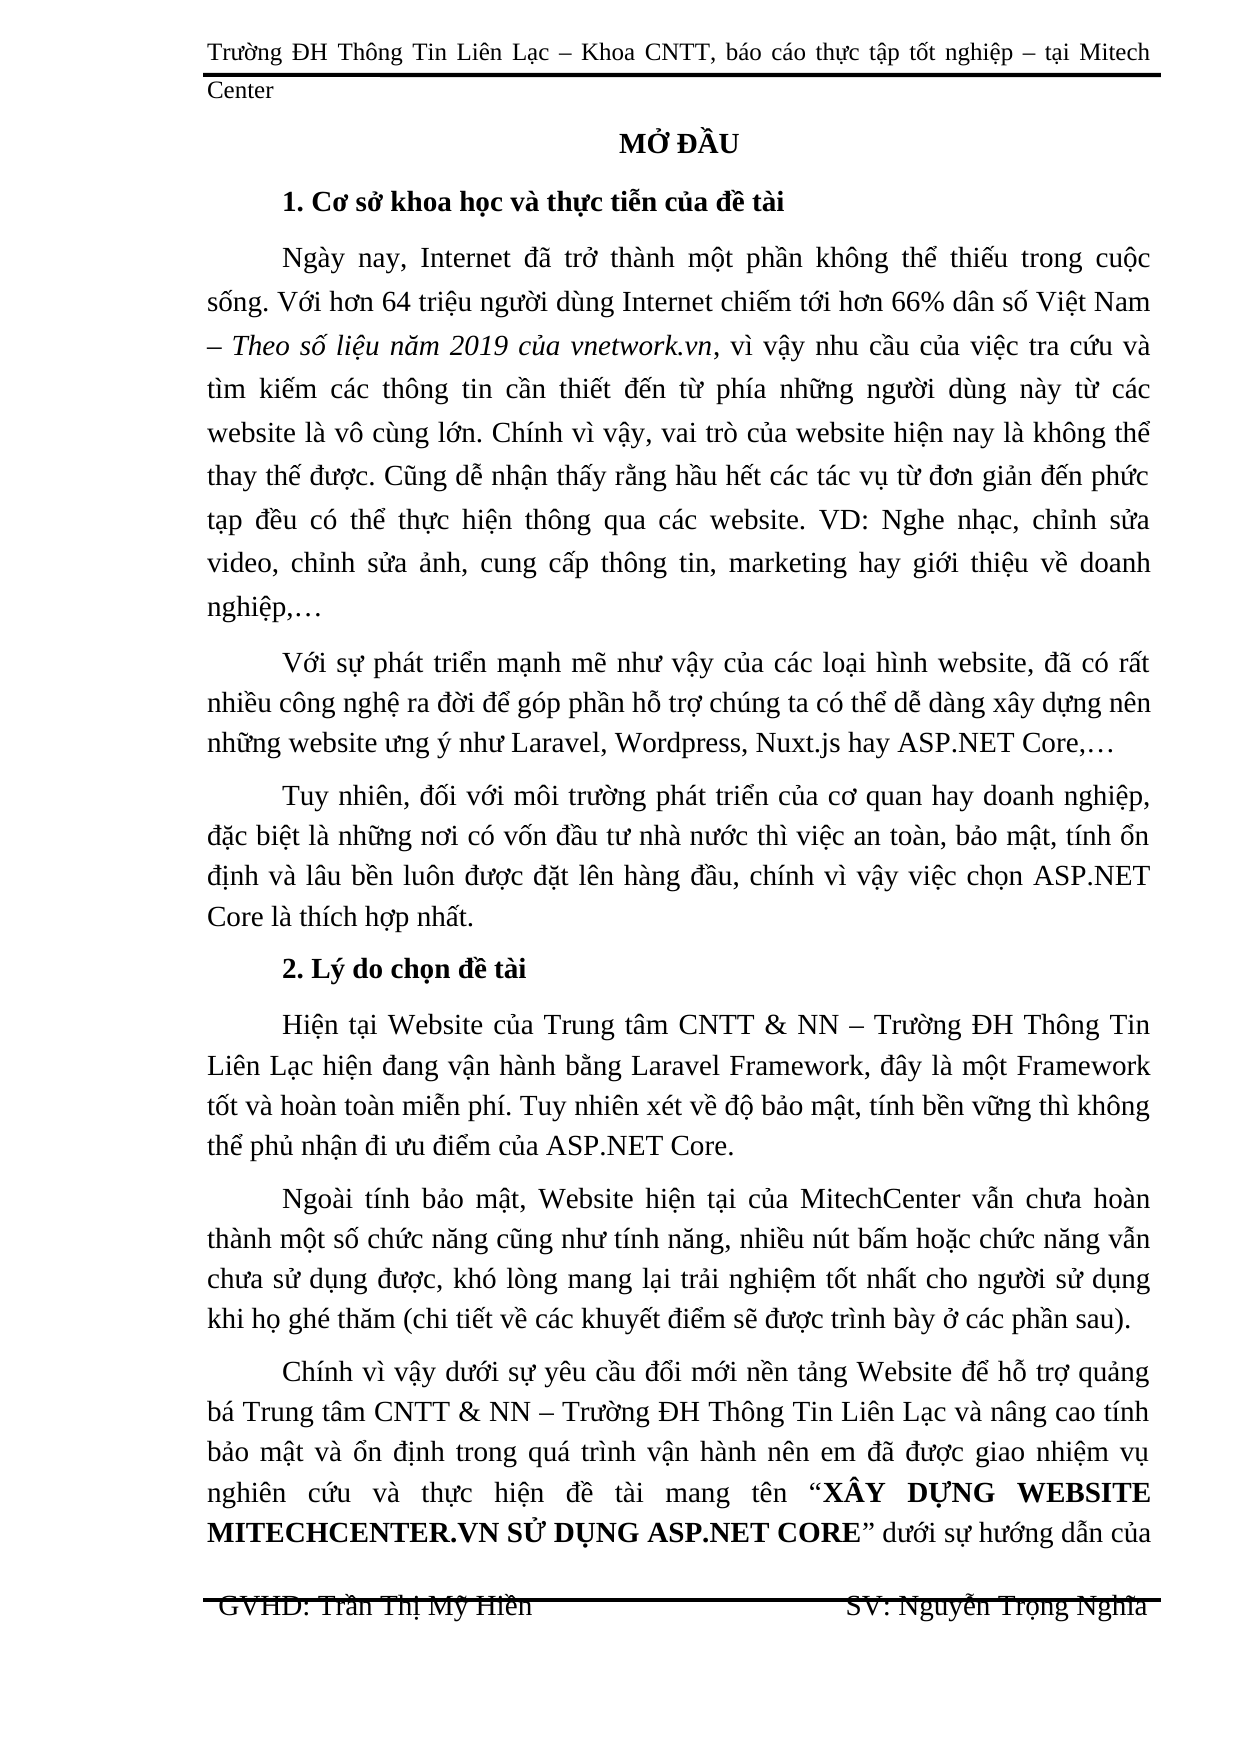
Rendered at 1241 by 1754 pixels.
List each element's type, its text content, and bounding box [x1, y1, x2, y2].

text Hiện tại Website của Trung tâm CNTT & NN – Trường ĐH Thông Tin Liên Lạc hiện đang vận hành bằng Laravel Framework, đây là một Framework tốt và hoàn toàn miễn phí. Tuy nhiên xét về độ bảo mật, tính bền vững thì không thể phủ nhận đi ưu điểm của ASP.NET Core. [207, 1007, 1152, 1162]
text 1. Cơ sở khoa học và thực tiễn của đề tài [207, 184, 1152, 218]
text Ngoài tính bảo mật, Website hiện tại của MitechCenter vẫn chưa hoàn thành một số chức năng cũng như tính năng, nhiều nút bấm hoặc chức năng vẫn chưa sử dụng được, khó lòng mang lại trải nghiệm tốt nhất cho người sử dụng khi họ ghé thăm (chi tiết về các khuyết điểm sẽ được trình bày ở các phần sau). [207, 1181, 1152, 1335]
text MỞ ĐẦU [207, 126, 1152, 159]
text Ngày nay, Internet đã trở thành một phần không thể thiếu trong cuộc sống. Với hơn 64 triệu người dùng Internet chiếm tới hơn 66% dân số Việt Nam – Theo số liệu năm 2019 của vnetwork.vn, vì vậy nhu cầu của việc tra cứu và tìm kiếm các thông tin cần thiết đến từ phía những người dùng này từ các website là vô cùng lớn. Chính vì vậy, vai trò của website hiện nay là không thể thay thế được. Cũng dễ nhận thấy rằng hầu hết các tác vụ từ đơn giản đến phức tạp đều có thể thực hiện thông qua các website. VD: Nghe nhạc, chỉnh sửa video, chỉnh sửa ảnh, cung cấp thông tin, marketing hay giới thiệu về doanh nghiệp,… [207, 241, 1152, 622]
text 2. Lý do chọn đề tài [207, 951, 1152, 985]
text Tuy nhiên, đối với môi trường phát triển của cơ quan hay doanh nghiệp, đặc biệt là những nơi có vốn đầu tư nhà nước thì việc an toàn, bảo mật, tính ổn định và lâu bền luôn được đặt lên hàng đầu, chính vì vậy việc chọn ASP.NET Core là thích hợp nhất. [207, 778, 1152, 932]
text Với sự phát triển mạnh mẽ như vậy của các loại hình website, đã có rất nhiều công nghệ ra đời để góp phần hỗ trợ chúng ta có thể dễ dàng xây dựng nên những website ưng ý như Laravel, Wordpress, Nuxt.js hay ASP.NET Core,… [207, 645, 1152, 759]
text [207, 1354, 1152, 1548]
